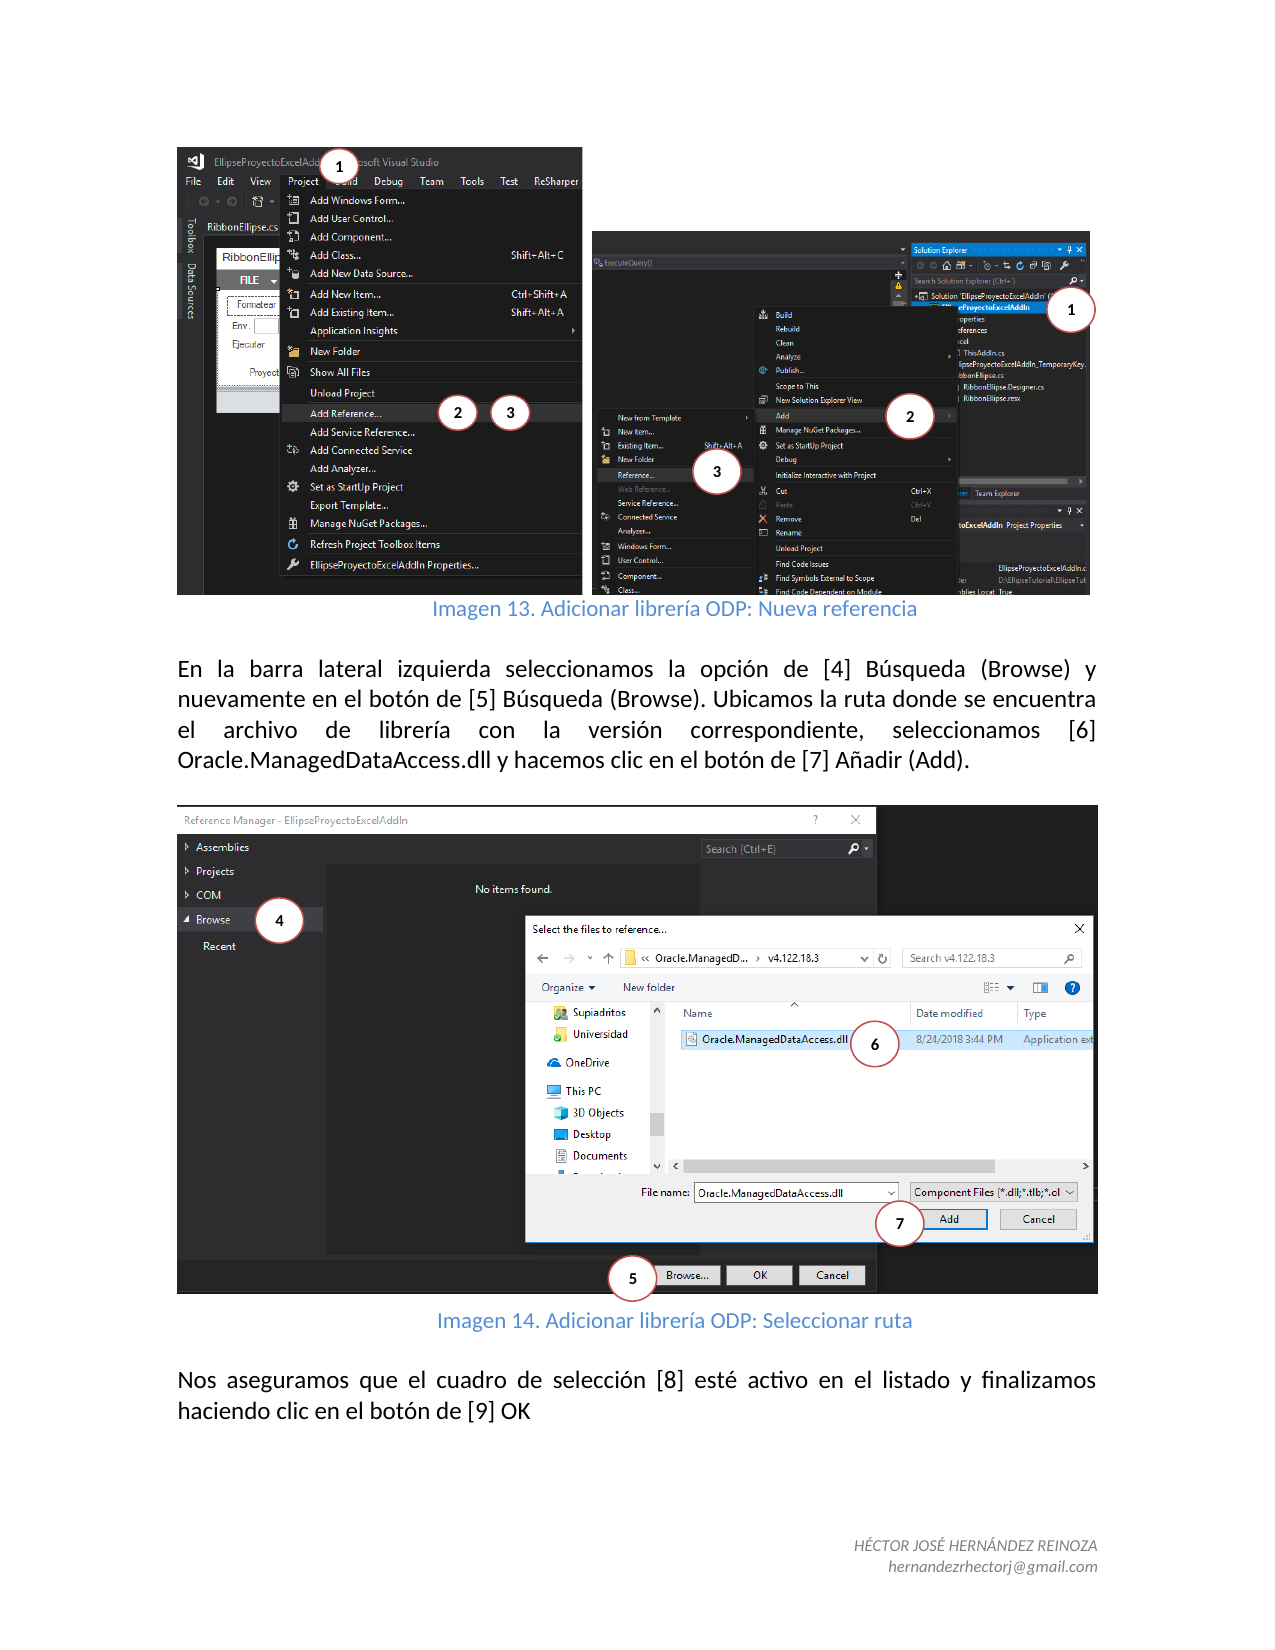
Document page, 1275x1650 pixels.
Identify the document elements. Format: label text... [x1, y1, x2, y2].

text En la barra lateral izquierda seleccionamos la opción de [4] Búsqueda (Browse) y nuevamente en el botón de [5] Búsqueda (Browse). Ubicamos la ruta donde se encuentra el archivo de librería con la versión correspondiente, seleccionamos [6] Oracle.ManagedDataAccess.dll y hacemos clic en el botón de [7] Añadir (Add). [177, 653, 1098, 775]
text Nos aseguramos que el cuadro de selección [8] esté activo en el listado y finalizamos haciendo clic en el botón de [9] OK [177, 1364, 1098, 1425]
picture [177, 147, 583, 595]
text Imagen 13. Adicionar librería ODP: Nueva referencia [252, 594, 1098, 623]
text Imagen 14. Adicionar librería ODP: Seleccionar ruta [252, 1306, 1098, 1334]
picture [592, 231, 1090, 595]
picture [177, 805, 1098, 1294]
